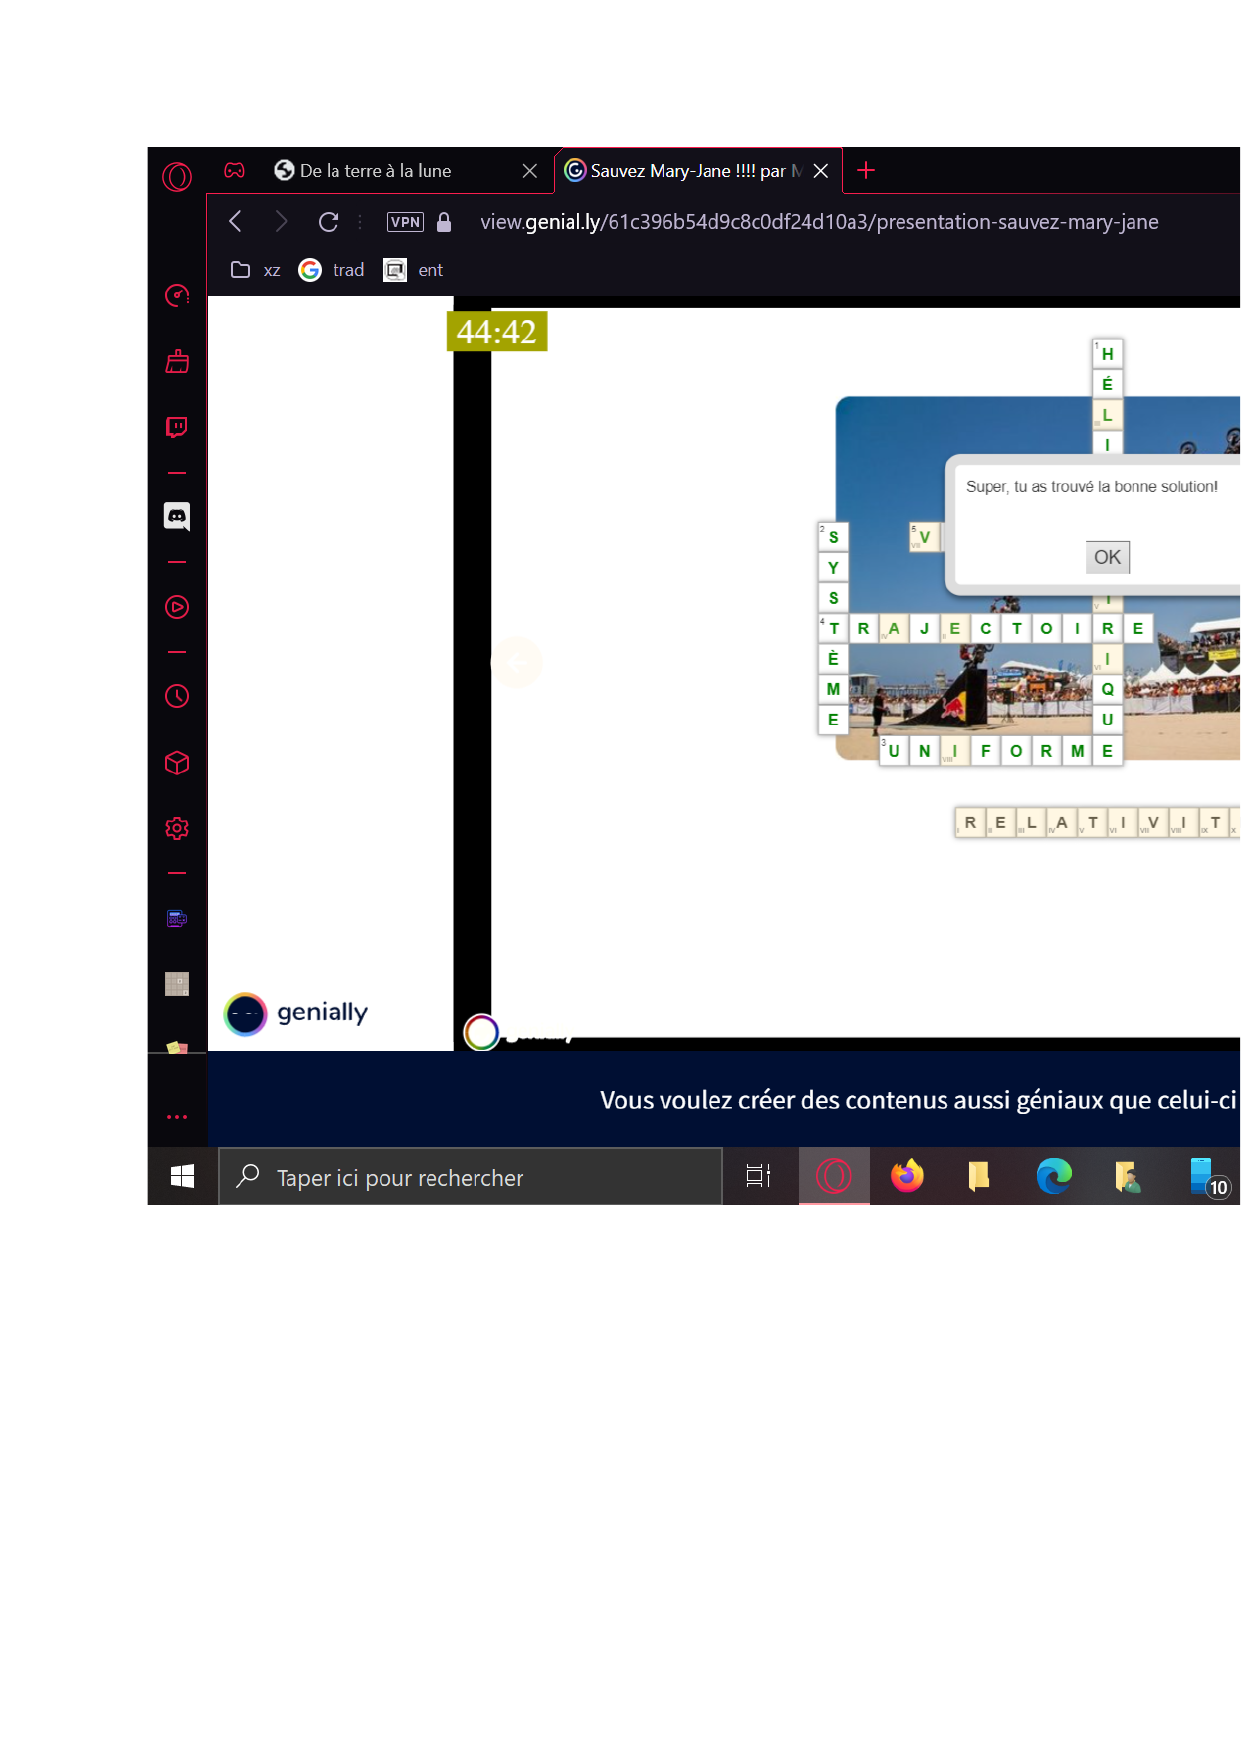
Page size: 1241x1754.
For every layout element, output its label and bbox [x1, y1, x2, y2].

picture [147, 147, 1241, 1205]
